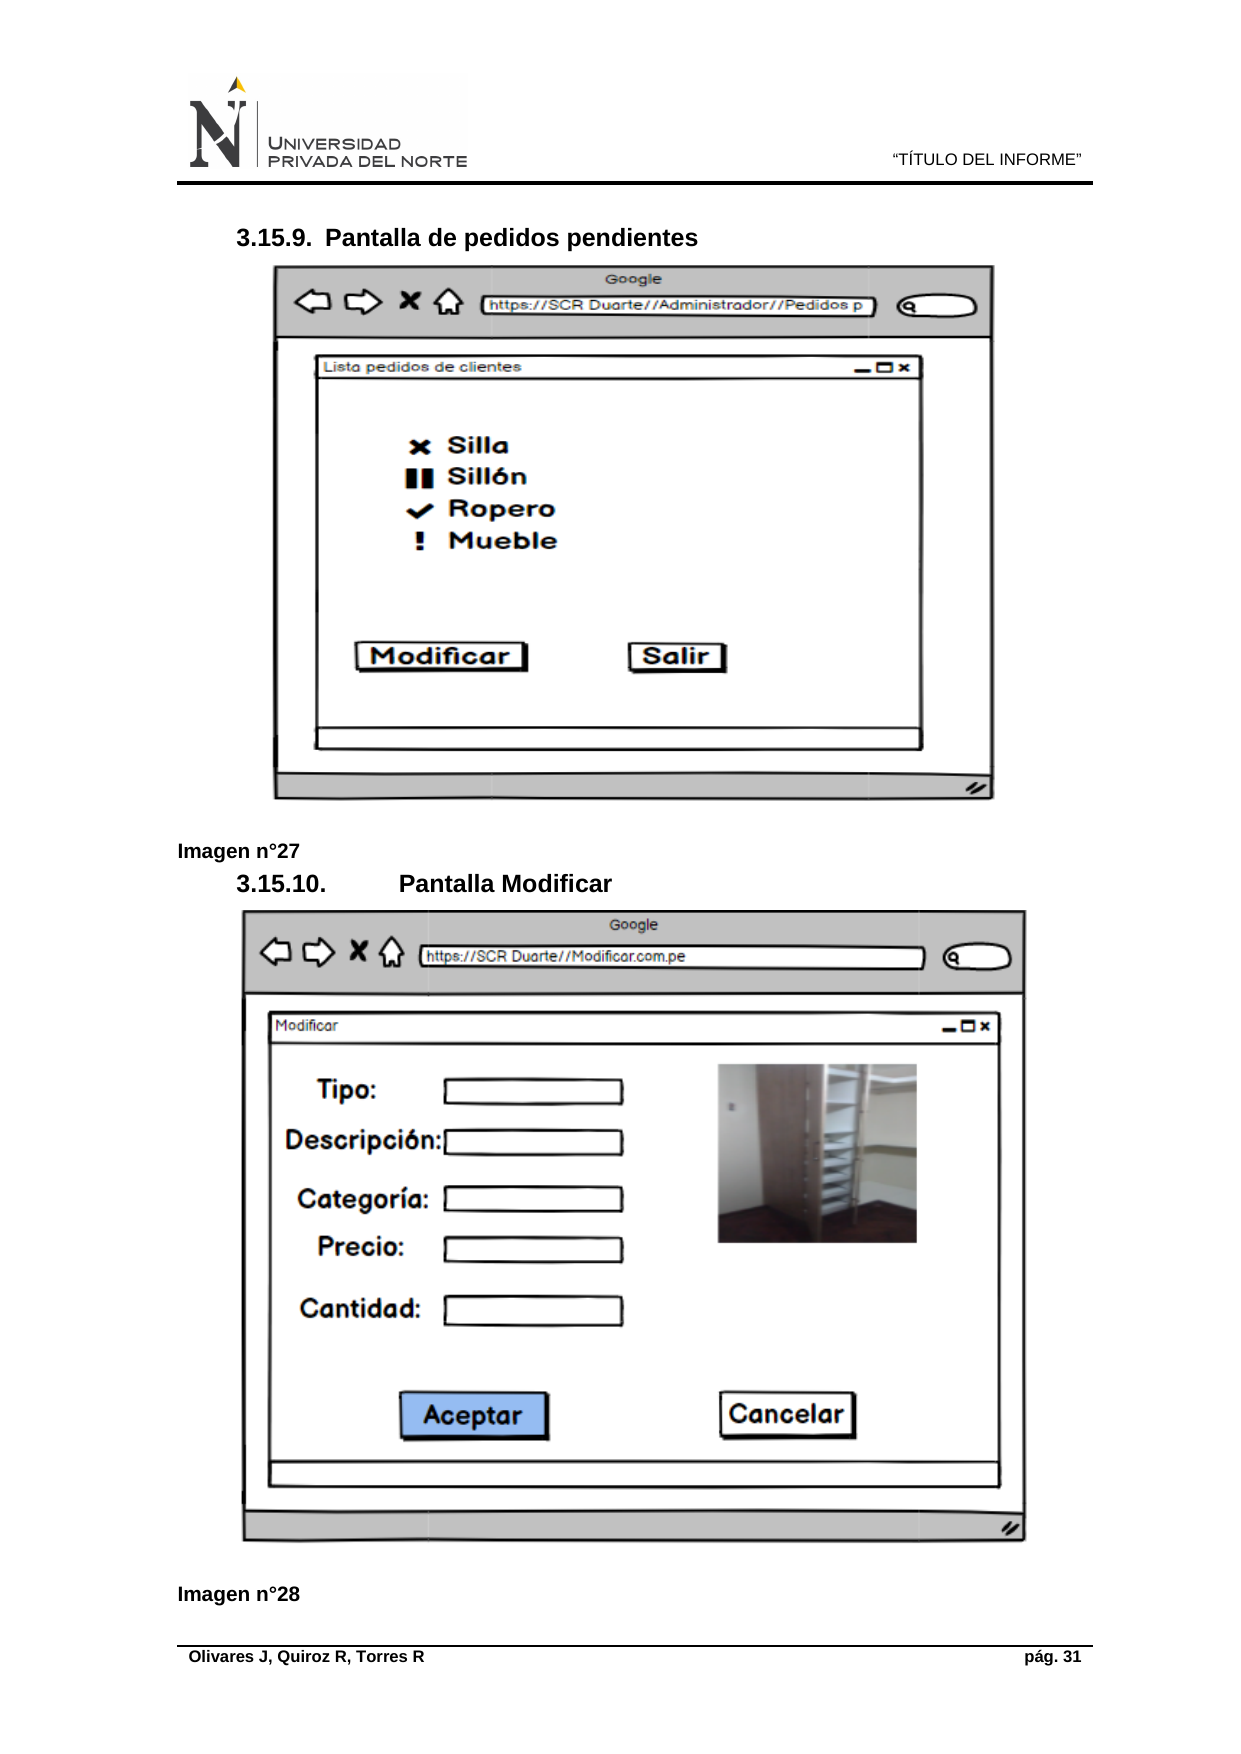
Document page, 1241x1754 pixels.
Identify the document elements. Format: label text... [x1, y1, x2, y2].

text Imagen n°27 [177, 839, 1092, 863]
picture [239, 910, 1031, 1546]
subtitle Pantalla Modificar [236, 869, 1092, 898]
picture [270, 264, 1000, 802]
picture [188, 73, 469, 169]
text Imagen n°28 [177, 1582, 1092, 1606]
subtitle Pantalla de pedidos pendientes [236, 223, 1092, 252]
